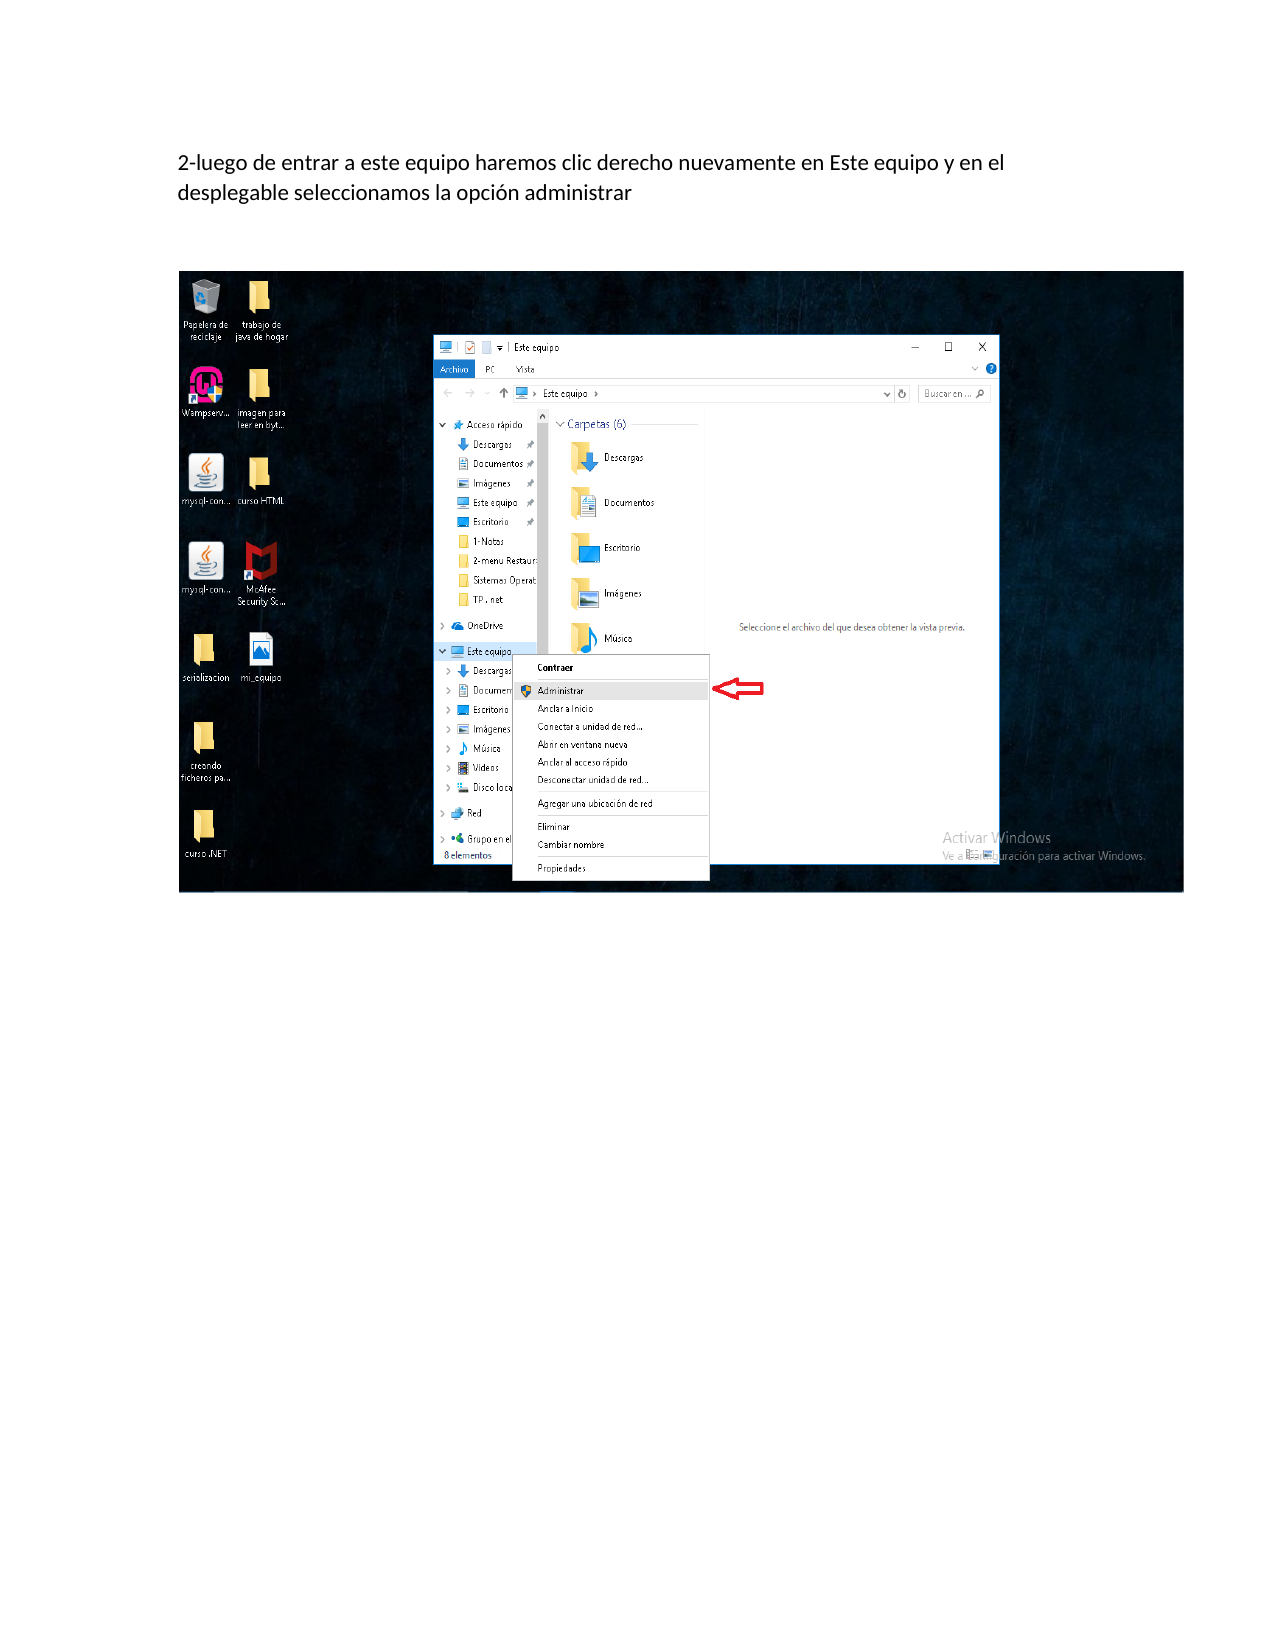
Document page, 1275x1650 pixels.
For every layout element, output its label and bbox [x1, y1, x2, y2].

picture [177, 271, 1184, 897]
